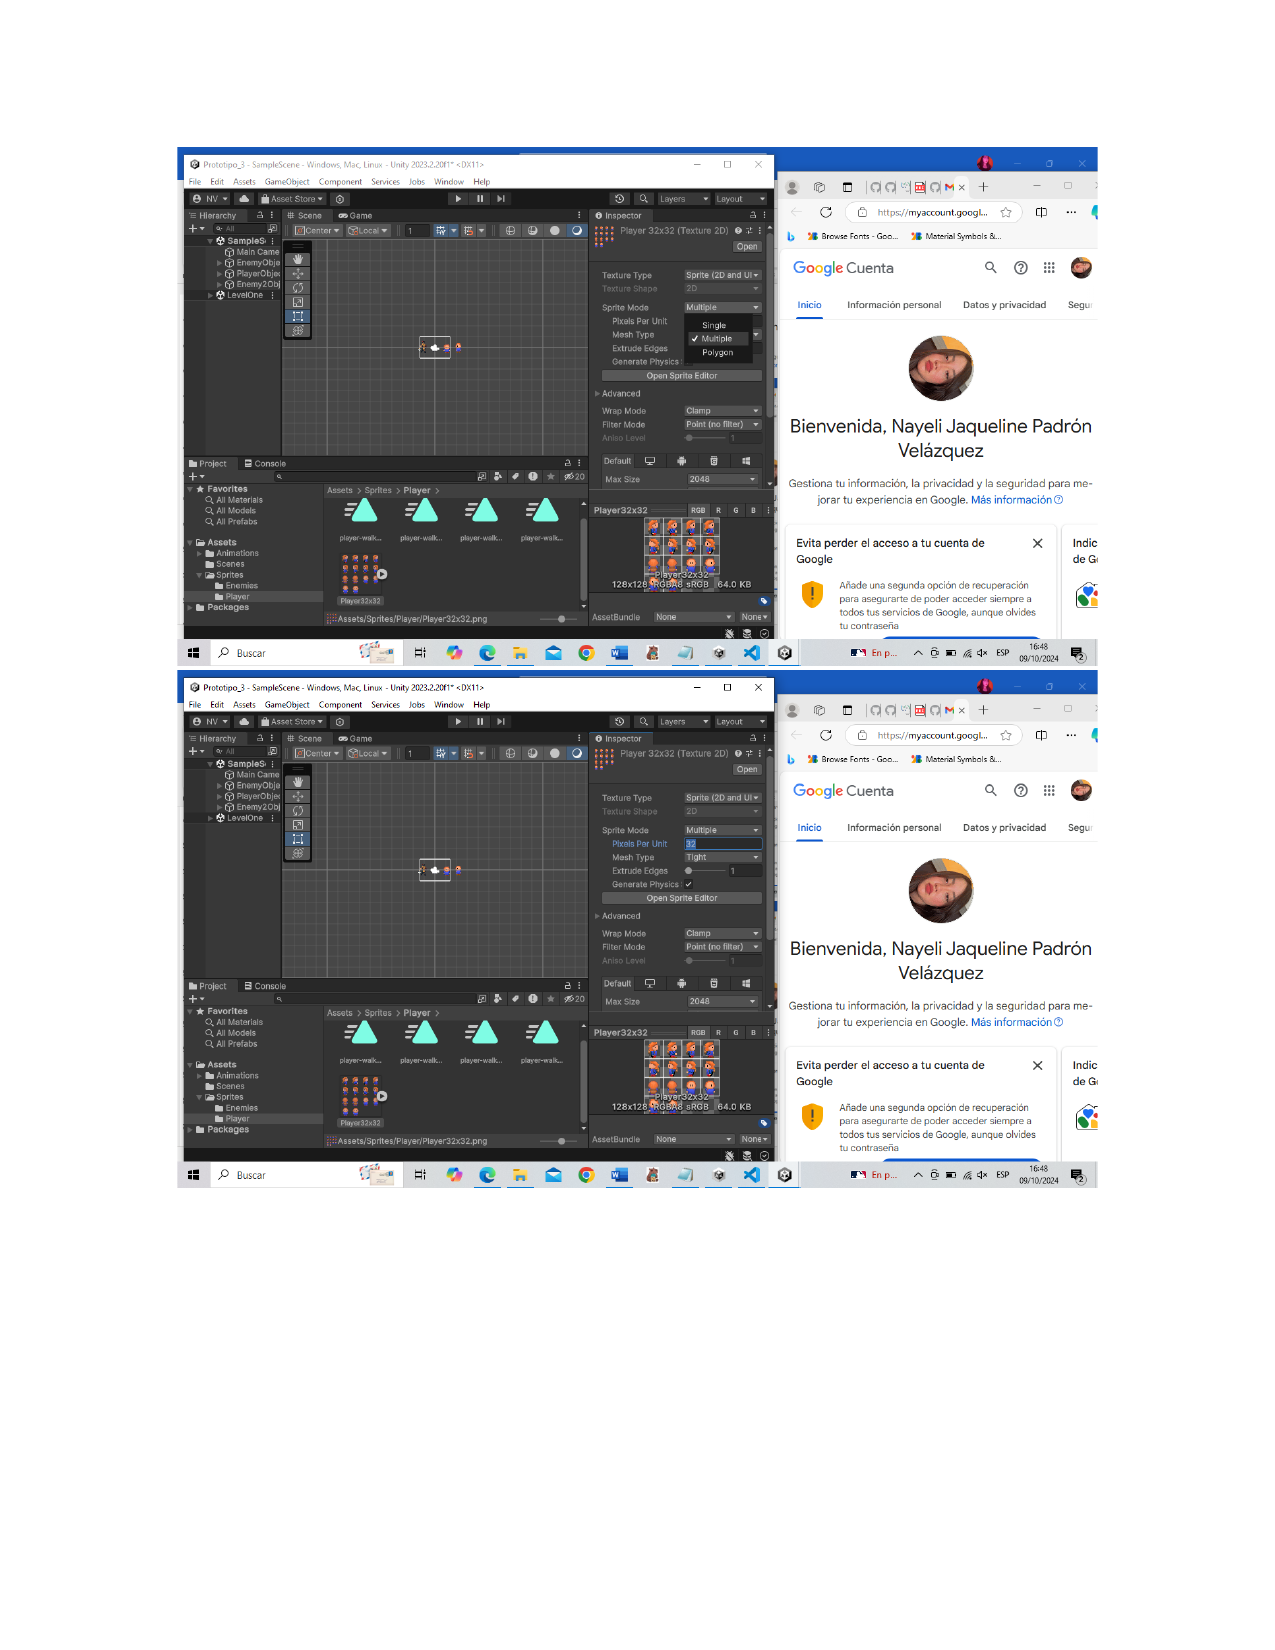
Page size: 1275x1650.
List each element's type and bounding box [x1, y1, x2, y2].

picture [177, 147, 1098, 666]
picture [177, 670, 1098, 1188]
